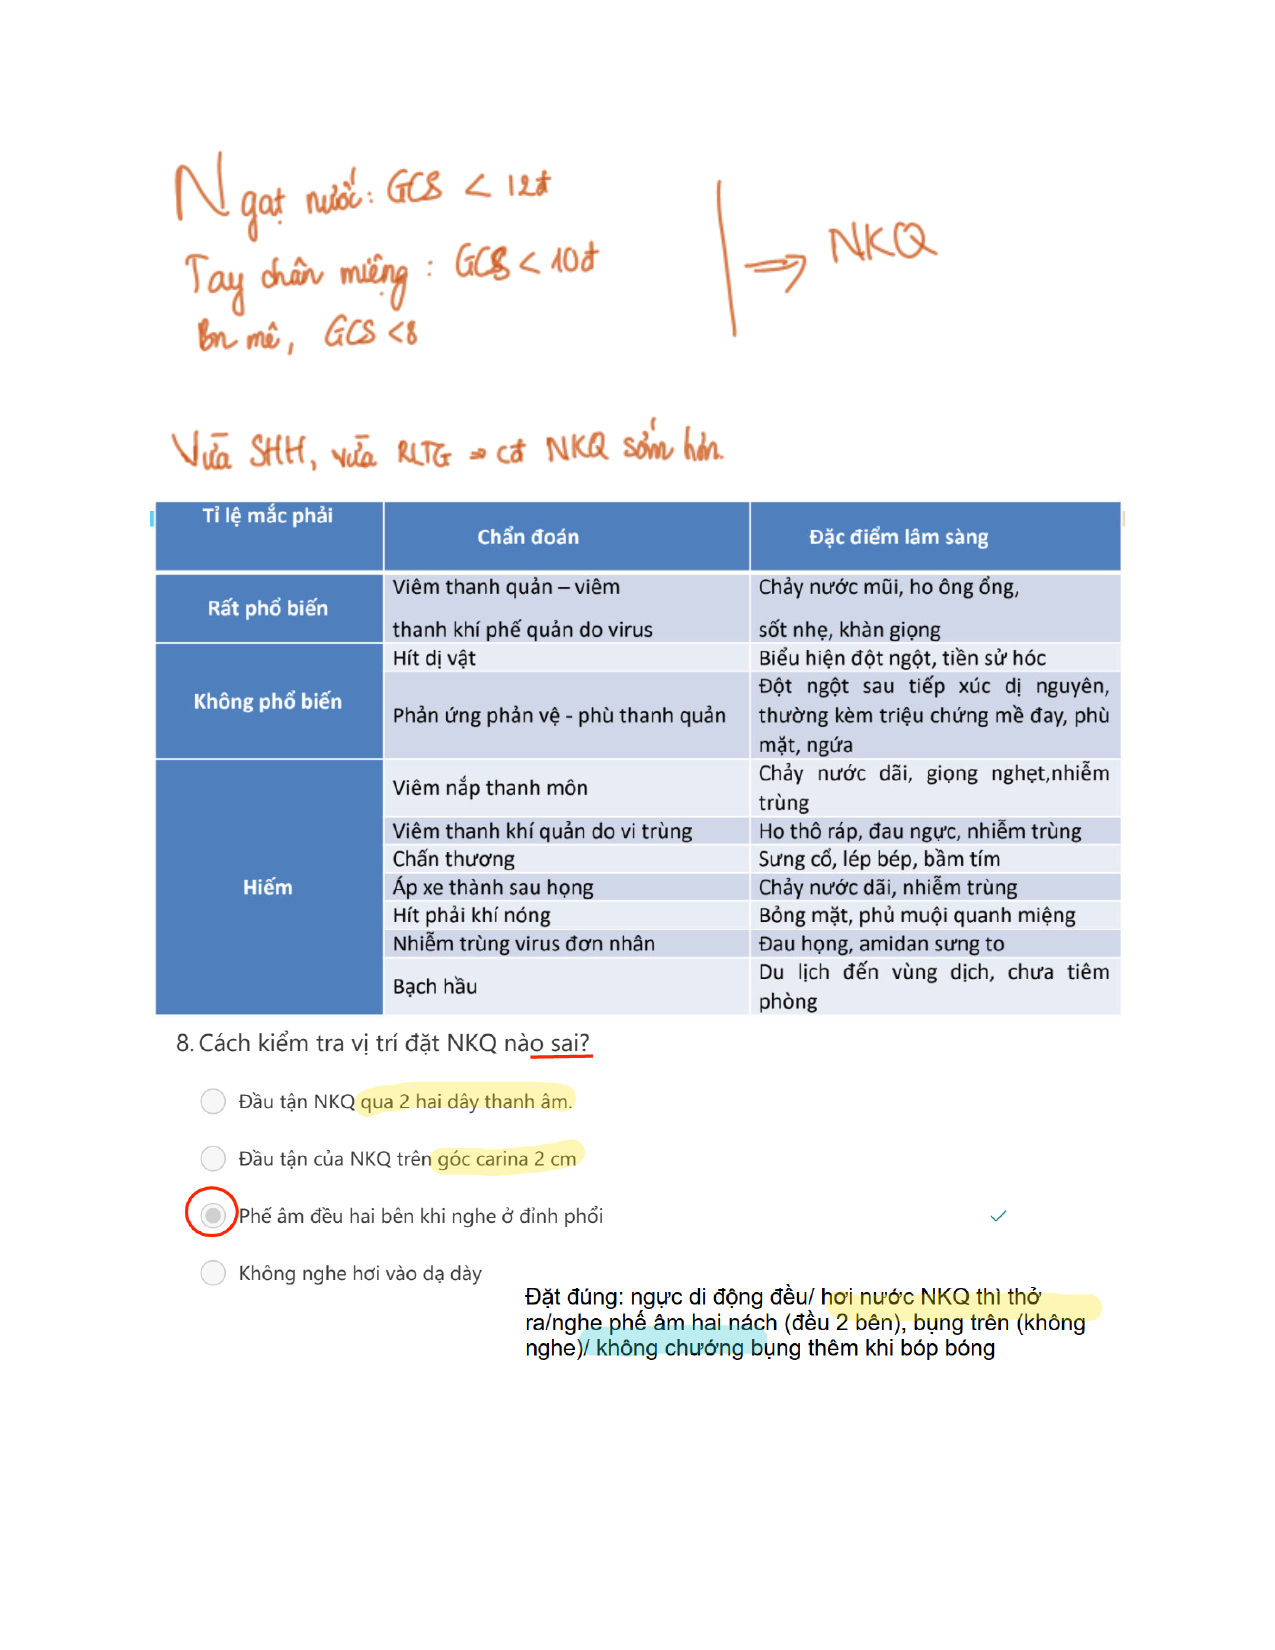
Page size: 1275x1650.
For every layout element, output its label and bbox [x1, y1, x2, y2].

picture [150, 1021, 1125, 1375]
picture [150, 492, 1125, 1019]
picture [150, 150, 958, 491]
